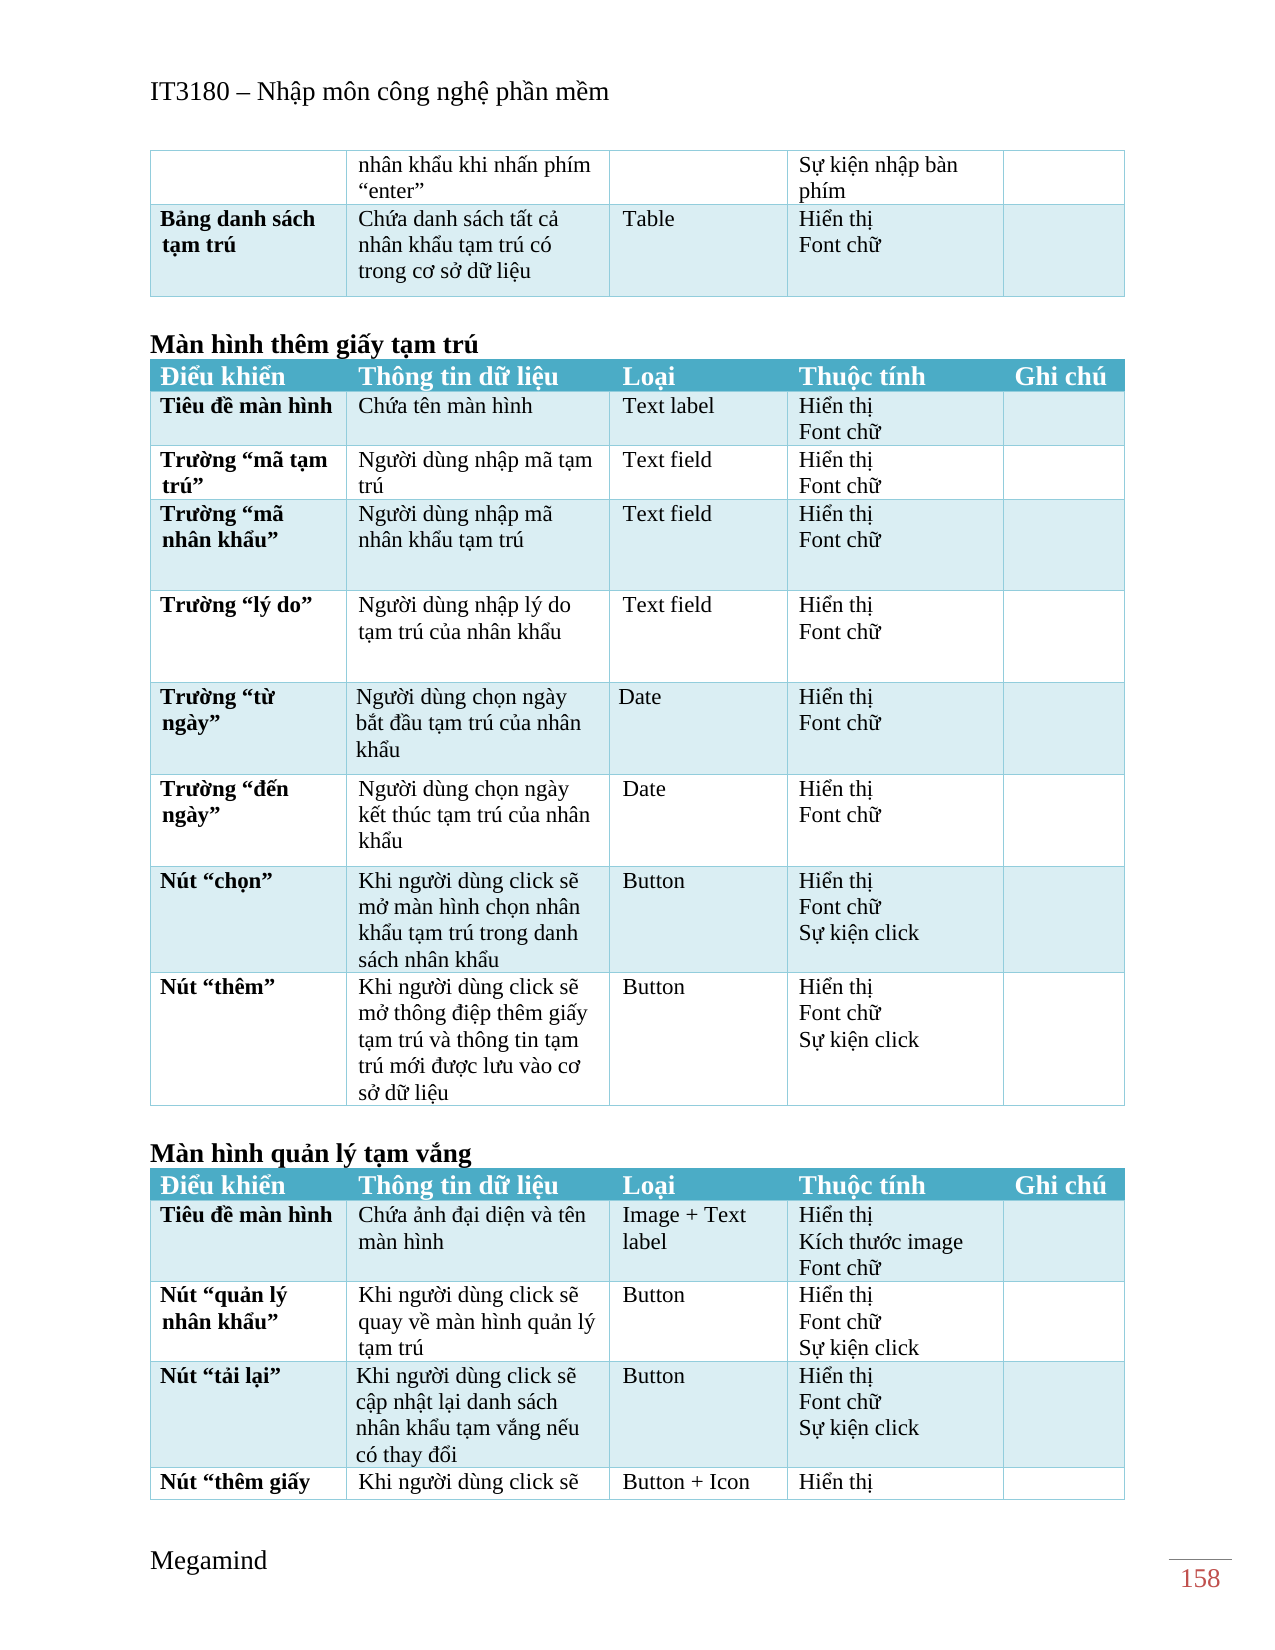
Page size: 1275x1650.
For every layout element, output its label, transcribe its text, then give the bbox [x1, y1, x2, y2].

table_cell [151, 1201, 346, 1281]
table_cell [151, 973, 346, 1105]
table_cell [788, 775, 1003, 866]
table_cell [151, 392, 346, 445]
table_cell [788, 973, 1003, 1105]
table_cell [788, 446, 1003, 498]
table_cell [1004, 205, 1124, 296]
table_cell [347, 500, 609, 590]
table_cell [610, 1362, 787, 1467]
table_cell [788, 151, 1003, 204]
text Màn hình thêm giấy tạm trú [150, 328, 1125, 359]
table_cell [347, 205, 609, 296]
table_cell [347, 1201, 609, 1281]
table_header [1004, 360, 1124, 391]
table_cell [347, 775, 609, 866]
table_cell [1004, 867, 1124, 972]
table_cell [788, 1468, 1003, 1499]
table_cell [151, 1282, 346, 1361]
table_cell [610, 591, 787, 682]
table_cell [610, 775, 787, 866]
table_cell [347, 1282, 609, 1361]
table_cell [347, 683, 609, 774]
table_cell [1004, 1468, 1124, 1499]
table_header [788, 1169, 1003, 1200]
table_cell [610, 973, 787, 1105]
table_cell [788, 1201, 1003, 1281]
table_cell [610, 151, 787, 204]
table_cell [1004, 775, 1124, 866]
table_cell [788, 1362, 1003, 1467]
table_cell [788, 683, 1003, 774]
text Màn hình quản lý tạm vắng [150, 1137, 1125, 1168]
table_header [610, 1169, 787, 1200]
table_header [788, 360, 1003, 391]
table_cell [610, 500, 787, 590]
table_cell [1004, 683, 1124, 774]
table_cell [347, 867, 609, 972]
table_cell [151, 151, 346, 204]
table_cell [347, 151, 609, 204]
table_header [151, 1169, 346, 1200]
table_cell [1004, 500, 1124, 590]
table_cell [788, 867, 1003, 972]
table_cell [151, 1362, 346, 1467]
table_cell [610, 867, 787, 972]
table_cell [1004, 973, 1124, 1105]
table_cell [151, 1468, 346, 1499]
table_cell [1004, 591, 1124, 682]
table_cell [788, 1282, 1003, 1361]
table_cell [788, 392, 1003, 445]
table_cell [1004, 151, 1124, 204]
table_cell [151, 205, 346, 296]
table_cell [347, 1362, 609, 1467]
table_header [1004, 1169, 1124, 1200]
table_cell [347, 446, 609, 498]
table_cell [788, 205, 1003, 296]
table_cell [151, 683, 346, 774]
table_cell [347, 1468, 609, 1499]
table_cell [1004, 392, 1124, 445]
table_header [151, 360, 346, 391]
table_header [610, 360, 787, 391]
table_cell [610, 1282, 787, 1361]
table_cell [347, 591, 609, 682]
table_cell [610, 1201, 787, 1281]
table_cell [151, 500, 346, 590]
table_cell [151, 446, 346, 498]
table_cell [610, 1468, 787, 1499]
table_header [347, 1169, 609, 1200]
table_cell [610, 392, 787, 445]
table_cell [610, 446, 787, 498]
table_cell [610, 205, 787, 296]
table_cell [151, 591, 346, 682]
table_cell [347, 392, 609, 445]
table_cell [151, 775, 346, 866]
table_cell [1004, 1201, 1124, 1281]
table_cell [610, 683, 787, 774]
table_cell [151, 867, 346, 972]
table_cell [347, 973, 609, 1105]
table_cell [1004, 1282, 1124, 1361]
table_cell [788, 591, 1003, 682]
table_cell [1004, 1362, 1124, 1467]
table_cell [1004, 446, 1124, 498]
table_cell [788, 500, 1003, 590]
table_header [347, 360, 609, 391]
